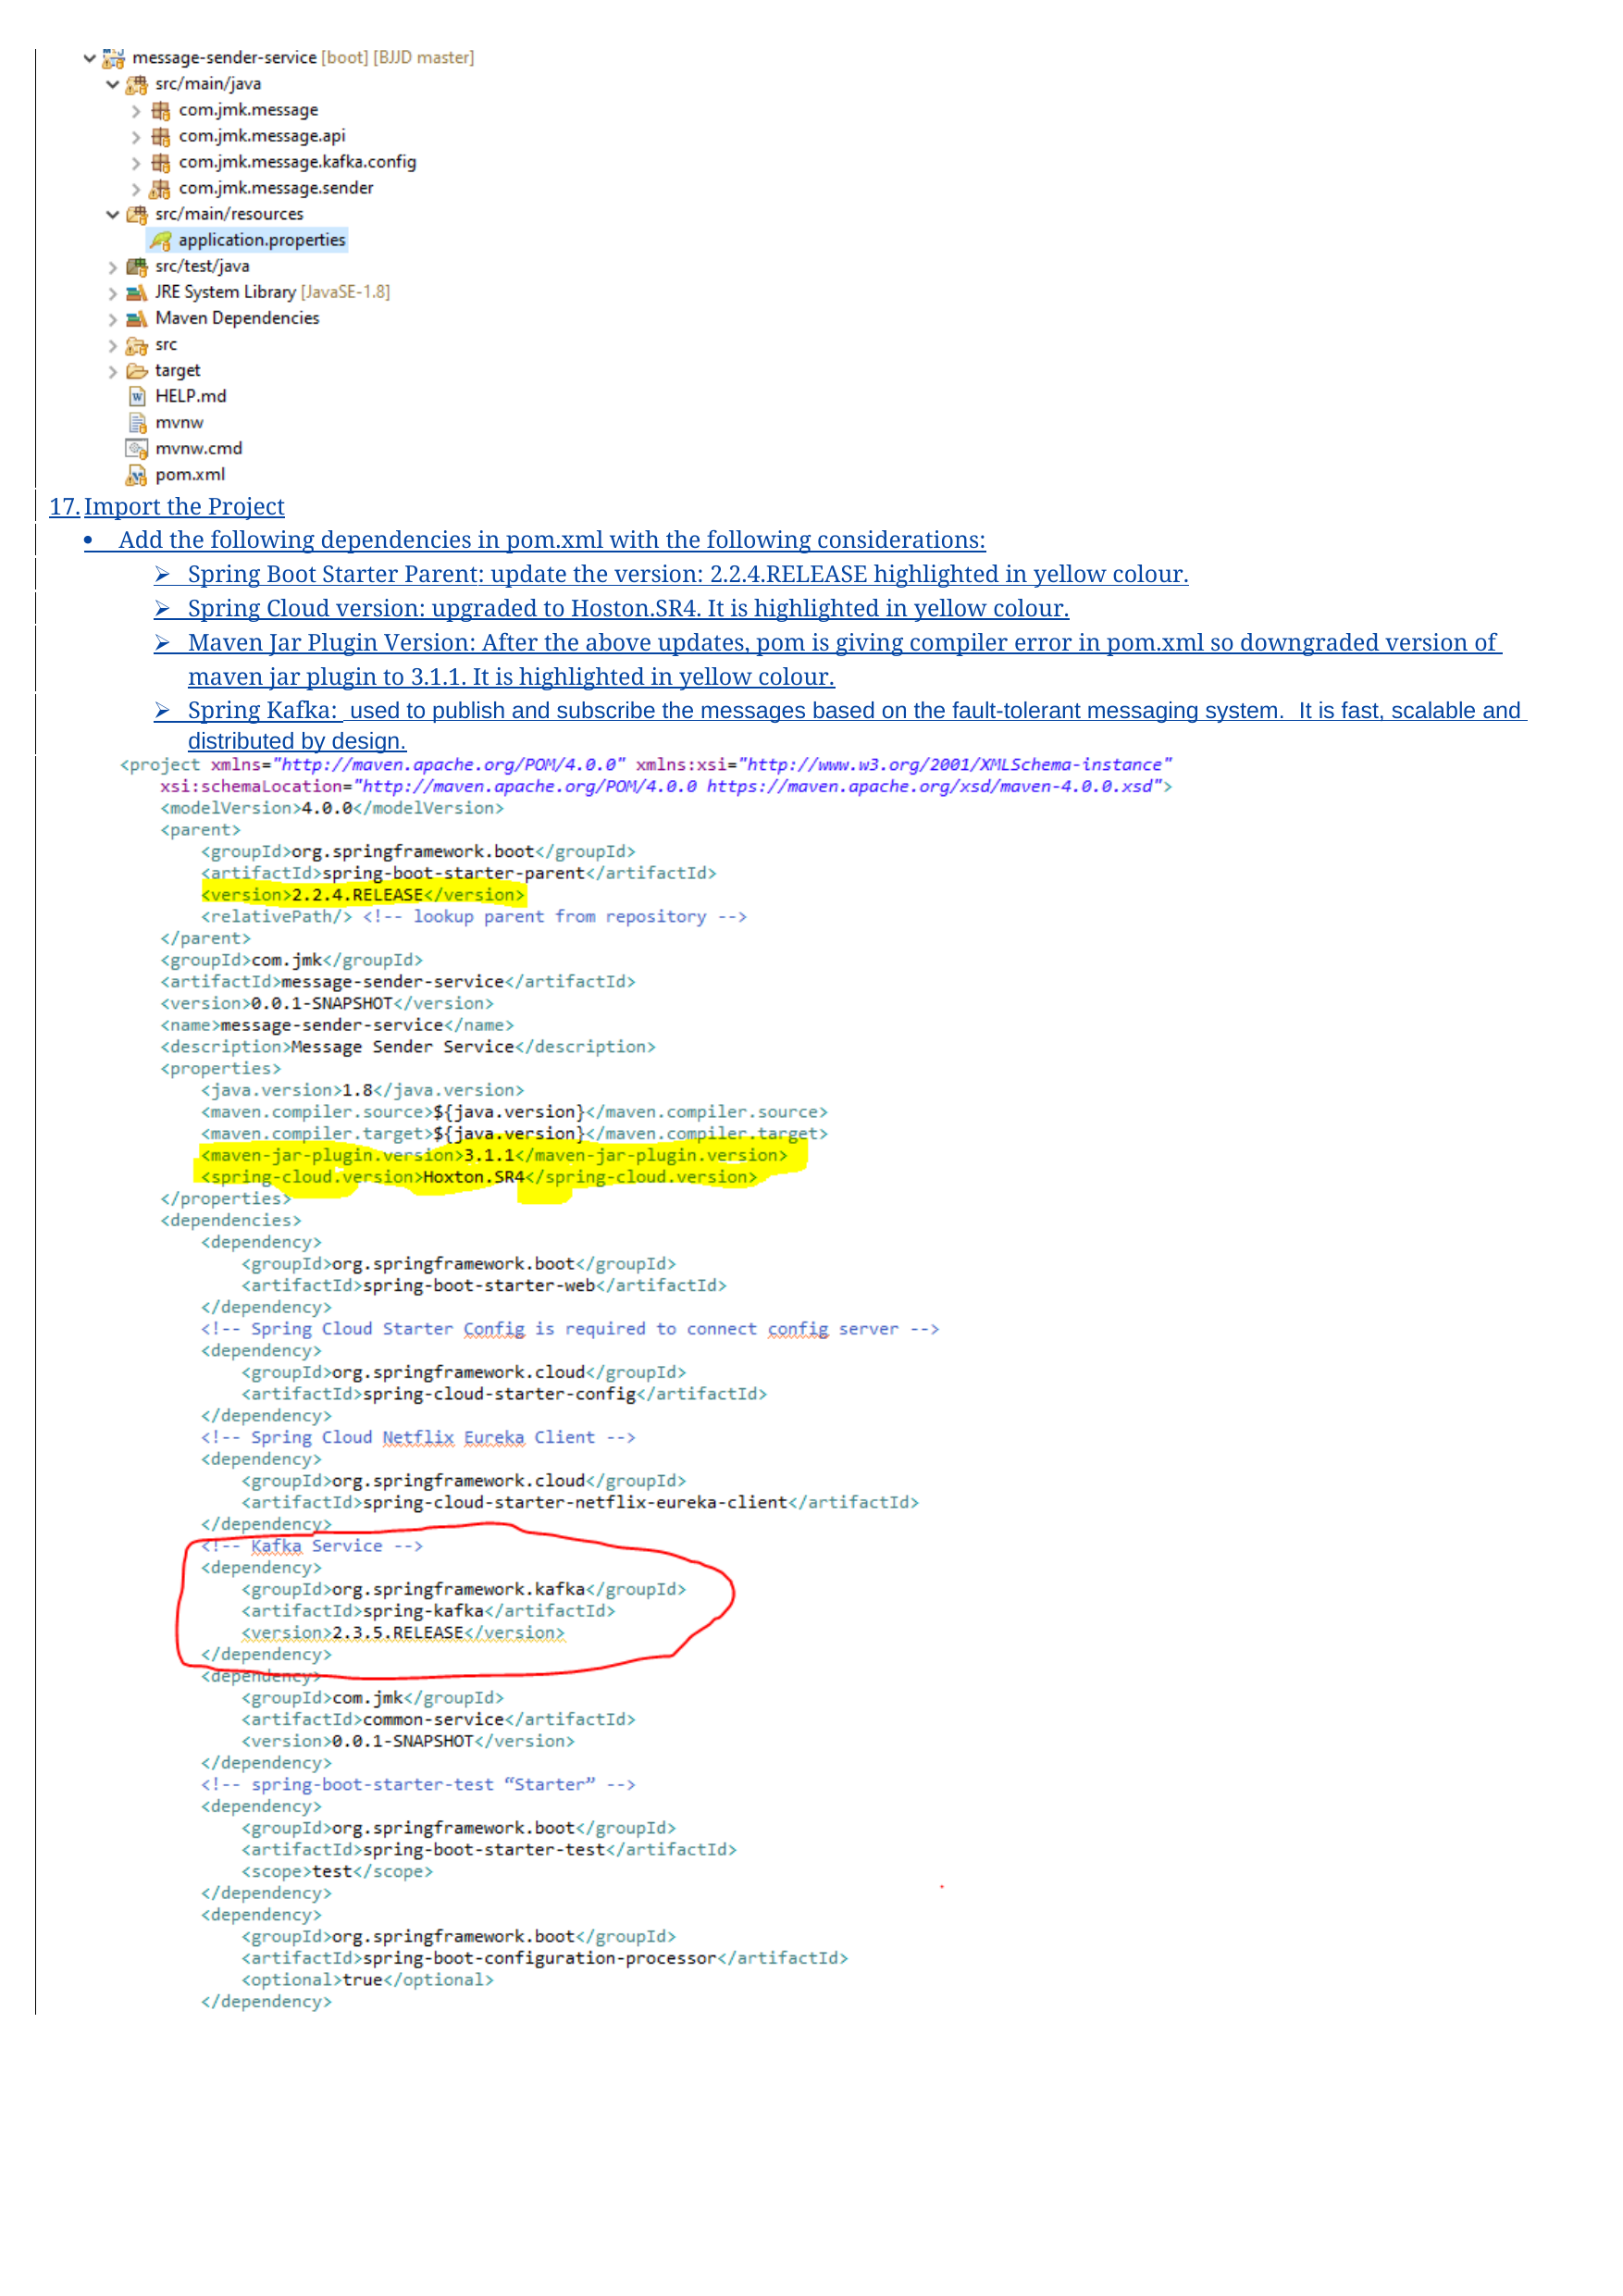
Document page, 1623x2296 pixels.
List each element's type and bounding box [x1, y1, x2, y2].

picture [118, 756, 1197, 2015]
picture [83, 49, 489, 488]
